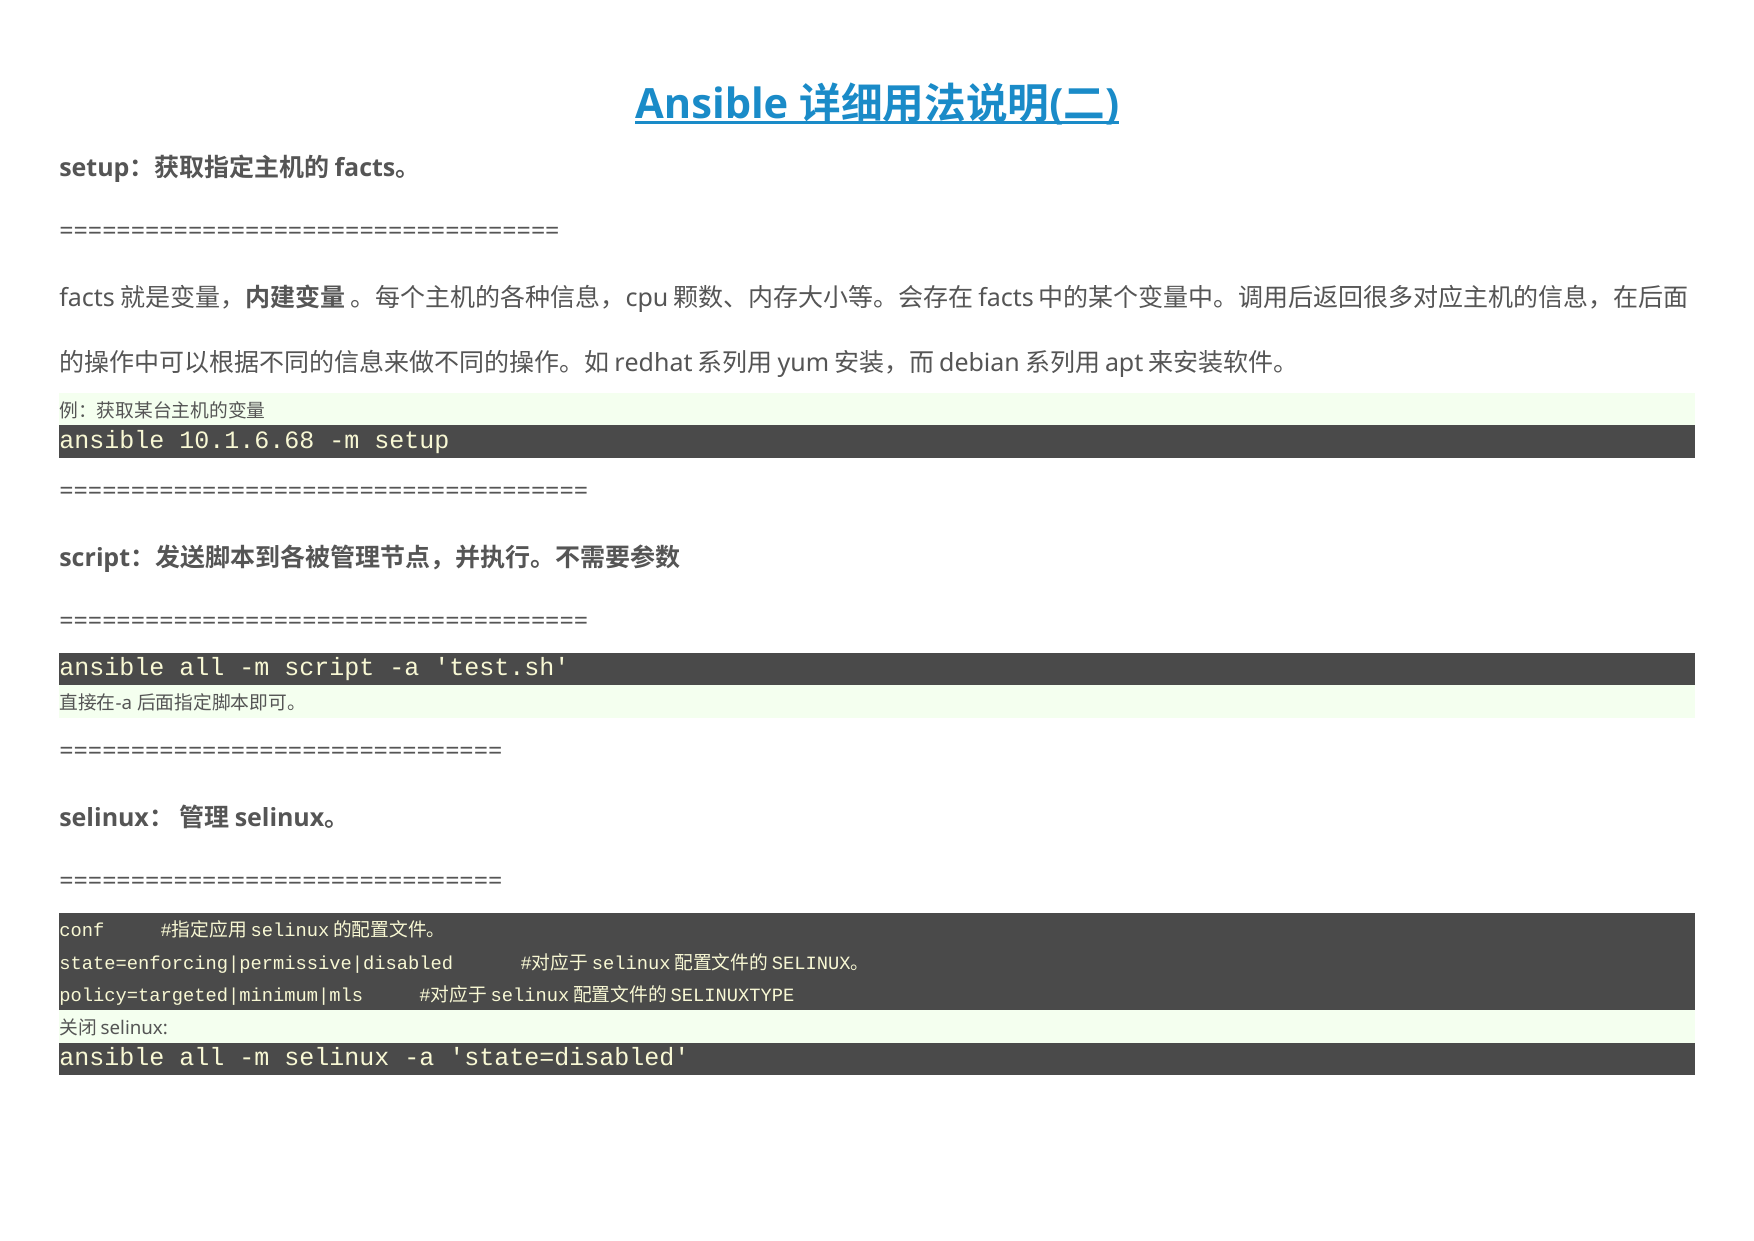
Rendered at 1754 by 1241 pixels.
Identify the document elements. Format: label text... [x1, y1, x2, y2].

text =============================== selinux： 管理selinux。 [59, 718, 1695, 848]
text =============================== [59, 848, 1695, 913]
subtitle setup：获取指定主机的facts。 [59, 133, 1695, 198]
text ansible all -m script -a 'test.sh' [59, 653, 1695, 685]
text state=enforcing|permissive|disabled #对应于selinux配置文件的SELINUX。 [59, 945, 1695, 978]
text 直接在-a 后面指定脚本即可。 [59, 685, 1695, 718]
text ===================================== [59, 588, 1695, 653]
text ansible all -m selinux -a 'state=disabled' [59, 1043, 1695, 1075]
text 例：获取某台主机的变量 [59, 393, 1695, 425]
text policy=targeted|minimum|mls #对应于selinux配置文件的SELINUXTYPE [59, 978, 1695, 1010]
text =================================== facts就是变量，内建变量 。每个主机的各种信息，cpu颗数、内存大小等。会存在facts中的某个变量中。调用后返回很多对应主机的信息，在后面的操作中可以根据不同的信息来做不同的操作。如redhat系列用yum安装，而debian系列用apt来安装软件。 [59, 198, 1695, 393]
subtitle Ansible 详细用法说明(二) [59, 68, 1695, 133]
text ansible 10.1.6.68 -m setup [59, 425, 1695, 458]
text 关闭selinux: [59, 1010, 1695, 1043]
text conf #指定应用selinux的配置文件。 [59, 913, 1695, 945]
text ===================================== script：发送脚本到各被管理节点，并执行。不需要参数 [59, 458, 1695, 588]
